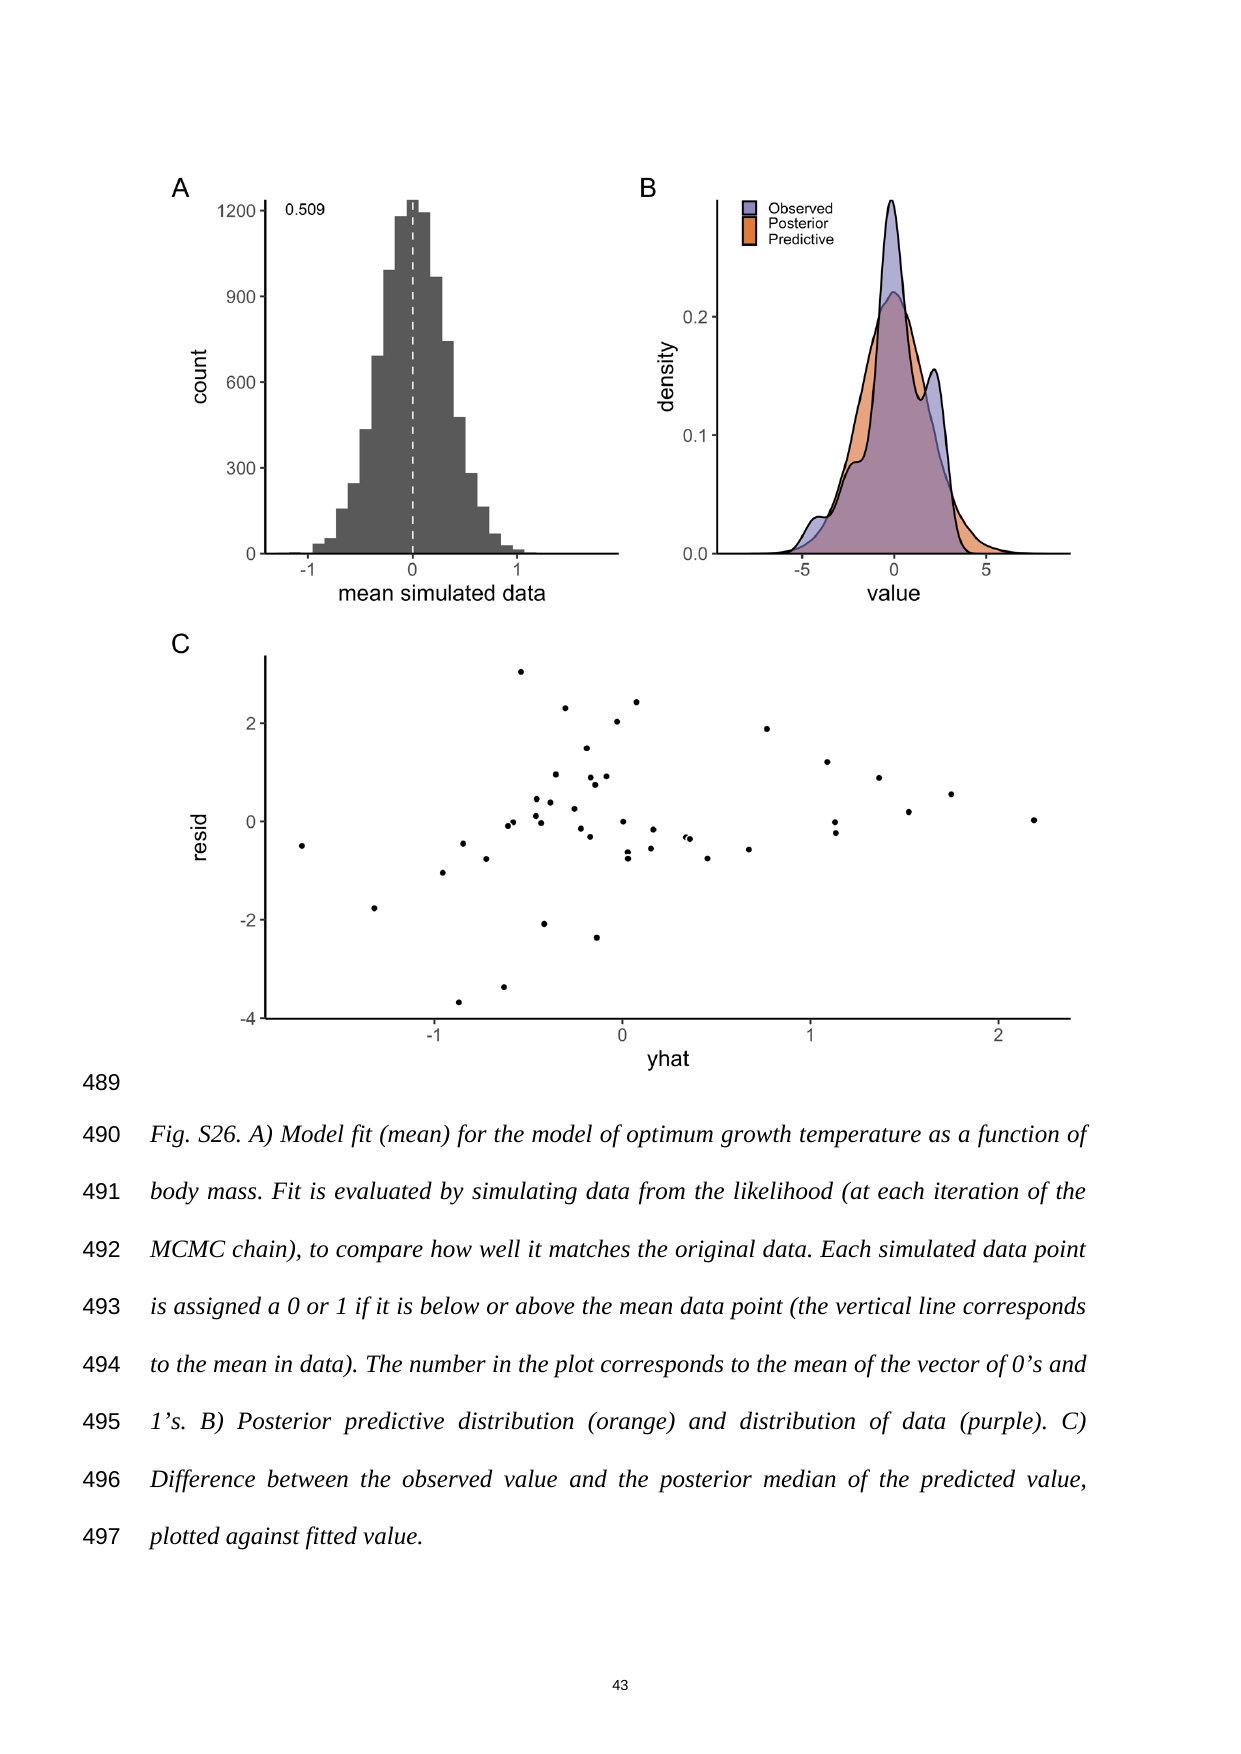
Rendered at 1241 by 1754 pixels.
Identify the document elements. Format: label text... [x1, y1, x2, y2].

text Fig. S26. A) Model fit (mean) for the model of optimum growth temperature as a function of body mass. Fit is evaluated by simulating data from the likelihood (at each iteration of the MCMC chain), to compare how well it matches the original data. Each simulated data point is assigned a 0 or 1 if it is below or above the mean data point (the vertical line corresponds to the mean in data). The number in the plot corresponds to the mean of the vector of 0’s and 1’s. B) Posterior predictive distribution (orange) and distribution of data (purple). C) Difference between the observed value and the posterior median of the predicted value, plotted against fitted value. [150, 1119, 1090, 1550]
picture [150, 150, 1091, 1091]
